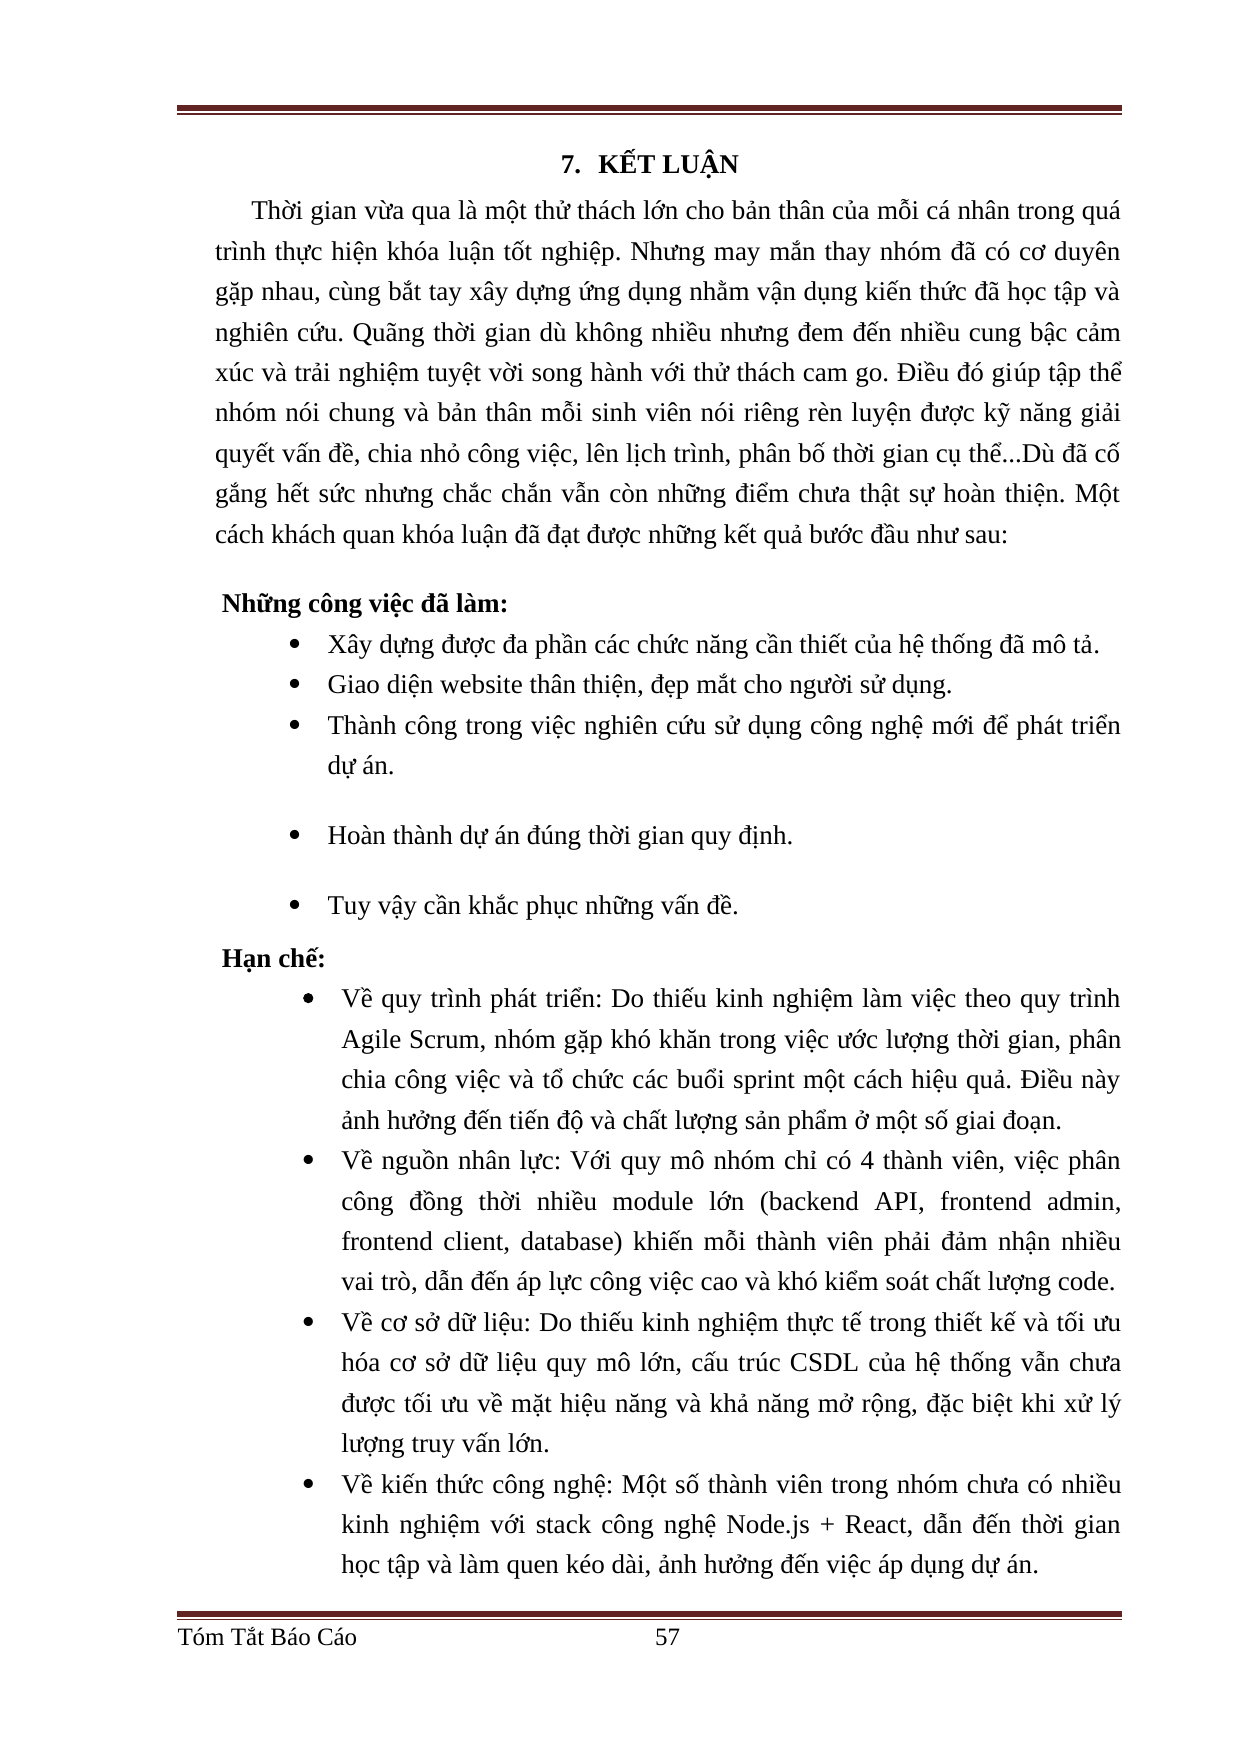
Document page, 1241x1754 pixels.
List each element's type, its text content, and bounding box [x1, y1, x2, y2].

list Về nguồn nhân lực: Với quy mô nhóm chỉ có 4 thành viên, việc phân công đồng thời nhiều module lớn (backend API, frontend admin, frontend client, database) khiến mỗi thành viên phải đảm nhận nhiều vai trò, dẫn đến áp lực công việc cao và khó kiểm soát chất lượng code. [303, 1144, 1122, 1297]
list Thành công trong việc nghiên cứu sử dụng công nghệ mới để phát triển dự án. [290, 709, 1122, 781]
list Về quy trình phát triển: Do thiếu kinh nghiệm làm việc theo quy trình Agile Scrum, nhóm gặp khó khăn trong việc ước lượng thời gian, phân chia công việc và tổ chức các buổi sprint một cách hiệu quả. Điều này ảnh hưởng đến tiến độ và chất lượng sản phẩm ở một số giai đoạn. [303, 982, 1122, 1135]
list Xây dựng được đa phần các chức năng cần thiết của hệ thống đã mô tả. [290, 628, 1122, 659]
list Về cơ sở dữ liệu: Do thiếu kinh nghiệm thực tế trong thiết kế và tối ưu hóa cơ sở dữ liệu quy mô lớn, cấu trúc CSDL của hệ thống vẫn chưa được tối ưu về mặt hiệu năng và khả năng mở rộng, đặc biệt khi xử lý lượng truy vấn lớn. [303, 1306, 1122, 1458]
text Những công việc đã làm: [177, 587, 1122, 618]
list Tuy vậy cần khắc phục những vấn đề. [290, 889, 1122, 920]
text Thời gian vừa qua là một thử thách lớn cho bản thân của mỗi cá nhân trong quá trình thực hiện khóa luận tốt nghiệp. Nhưng may mắn thay nhóm đã có cơ duyên gặp nhau, cùng bắt tay xây dựng ứng dụng nhằm vận dụng kiến thức đã học tập và nghiên cứu. Quãng thời gian dù không nhiều nhưng đem đến nhiều cung bậc cảm xúc và trải nghiệm tuyệt vời song hành với thử thách cam go. Điều đó giúp tập thể nhóm nói chung và bản thân mỗi sinh viên nói riêng rèn luyện được kỹ năng giải quyết vấn đề, chia nhỏ công việc, lên lịch trình, phân bố thời gian cụ thể...Dù đã cố gắng hết sức nhưng chắc chắn vẫn còn những điểm chưa thật sự hoàn thiện. Một cách khách quan khóa luận đã đạt được những kết quả bước đầu như sau: [215, 194, 1122, 549]
text Hạn chế: [177, 942, 1122, 973]
list KẾT LUẬN [177, 148, 1122, 179]
list Về kiến thức công nghệ: Một số thành viên trong nhóm chưa có nhiều kinh nghiệm với stack công nghệ Node.js + React, dẫn đến thời gian học tập và làm quen kéo dài, ảnh hưởng đến việc áp dụng dự án. [303, 1468, 1122, 1580]
list Hoàn thành dự án đúng thời gian quy định. [290, 819, 1122, 850]
list Giao diện website thân thiện, đẹp mắt cho người sử dụng. [290, 668, 1122, 699]
